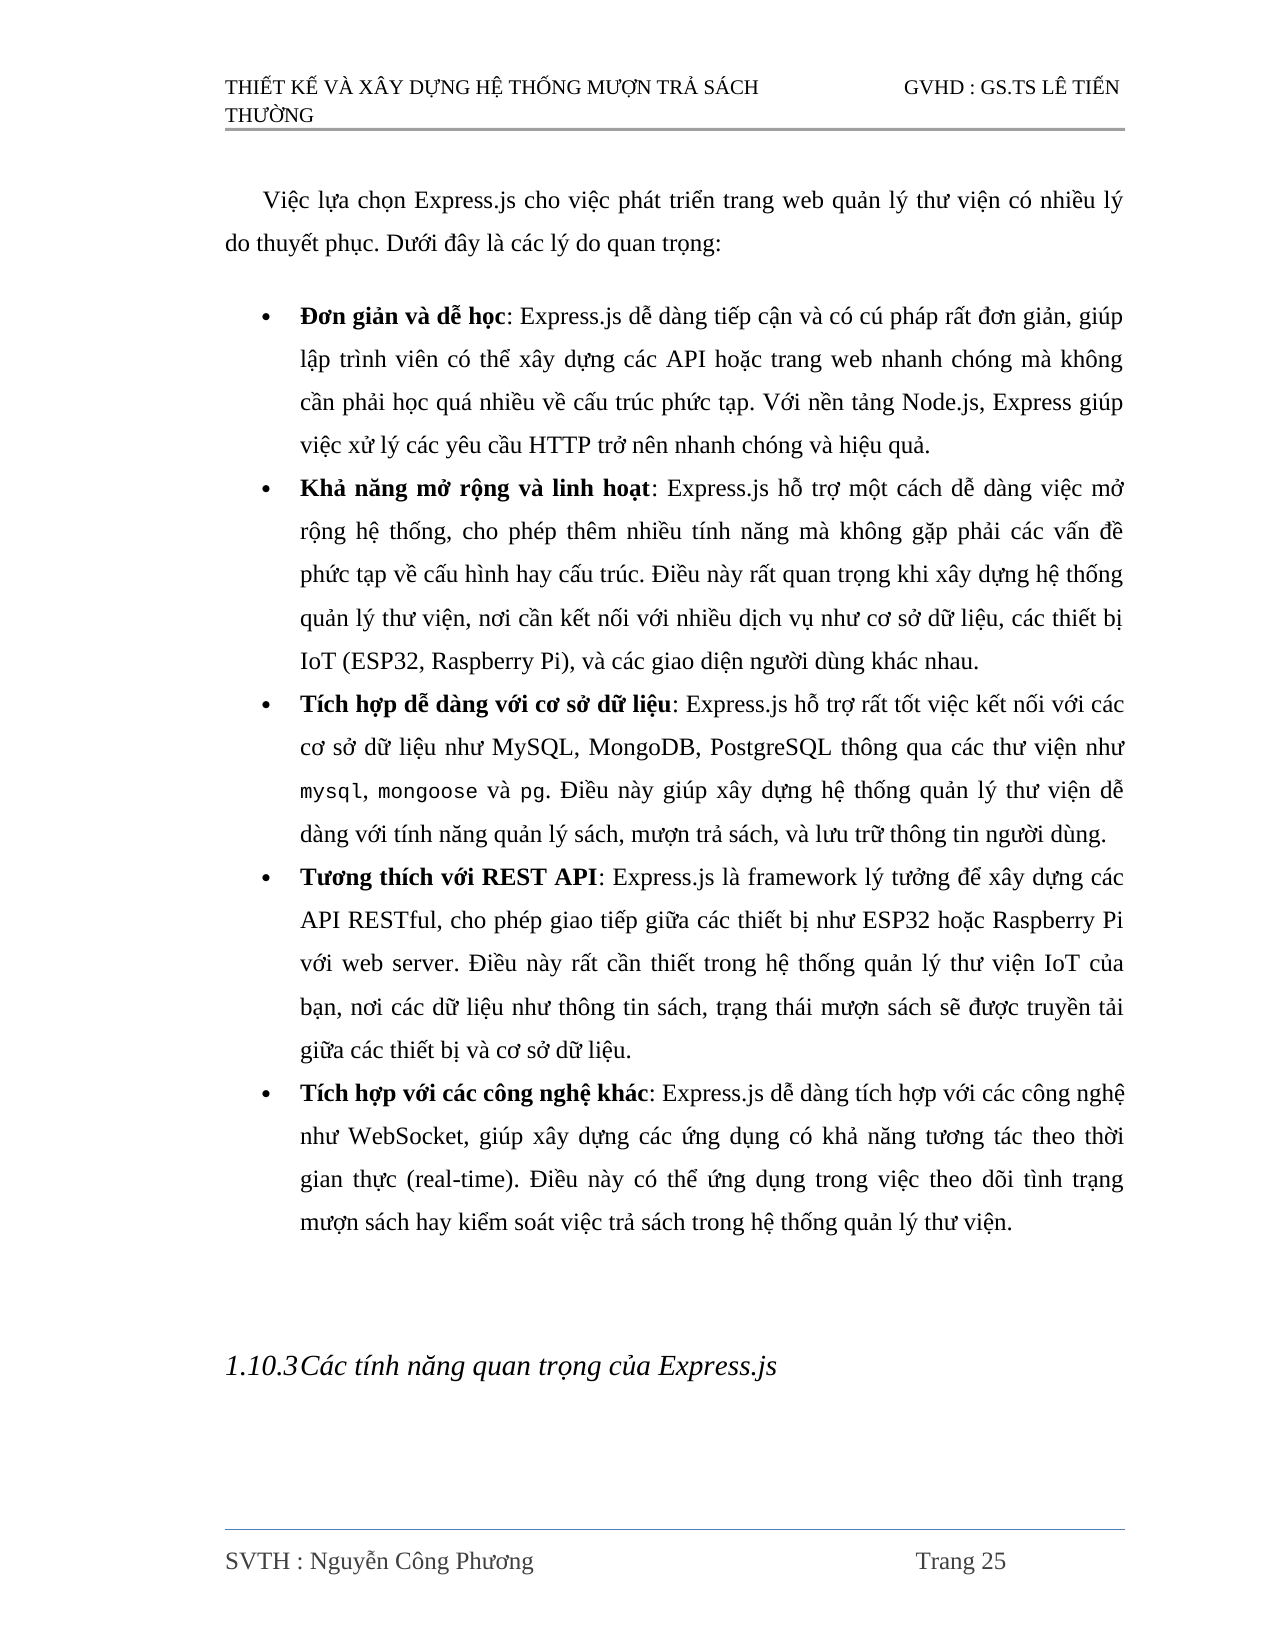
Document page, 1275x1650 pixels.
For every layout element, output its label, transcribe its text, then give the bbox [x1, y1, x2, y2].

text Việc lựa chọn Express.js cho việc phát triển trang web quản lý thư viện có nhiều lý do thuyết phục. Dưới đây là các lý do quan trọng: [225, 185, 1125, 257]
list Đơn giản và dễ học: Express.js dễ dàng tiếp cận và có cú pháp rất đơn giản, giúp lập trình viên có thể xây dựng các API hoặc trang web nhanh chóng mà không cần phải học quá nhiều về cấu trúc phức tạp. Với nền tảng Node.js, Express giúp việc xử lý các yêu cầu HTTP trở nên nhanh chóng và hiệu quả. [262, 301, 1125, 459]
list Tích hợp với các công nghệ khác: Express.js dễ dàng tích hợp với các công nghệ như WebSocket, giúp xây dựng các ứng dụng có khả năng tương tác theo thời gian thực (real-time). Điều này có thể ứng dụng trong việc theo dõi tình trạng mượn sách hay kiểm soát việc trả sách trong hệ thống quản lý thư viện. [262, 1194, 1125, 1353]
list Tích hợp dễ dàng với cơ sở dữ liệu: Express.js hỗ trợ rất tốt việc kết nối với các cơ sở dữ liệu như MySQL, MongoDB, PostgreSQL thông qua các thư viện như mysql, mongoose và pg. Điều này giúp xây dựng hệ thống quản lý thư viện dễ dàng với tính năng quản lý sách, mượn trả sách, và lưu trữ thông tin người dùng. [262, 747, 1125, 906]
list Tương thích với REST API: Express.js là framework lý tưởng để xây dựng các API RESTful, cho phép giao tiếp giữa các thiết bị như ESP32 hoặc Raspberry Pi với web server. Điều này rất cần thiết trong hệ thống quản lý thư viện IoT của bạn, nơi các dữ liệu như thông tin sách, trạng thái mượn sách sẽ được truyền tải giữa các thiết bị và cơ sở dữ liệu. [262, 950, 1125, 1151]
list Khả năng mở rộng và linh hoạt: Express.js hỗ trợ một cách dễ dàng việc mở rộng hệ thống, cho phép thêm nhiều tính năng mà không gặp phải các vấn đề phức tạp về cấu hình hay cấu trúc. Điều này rất quan trọng khi xây dựng hệ thống quản lý thư viện, nơi cần kết nối với nhiều dịch vụ như cơ sở dữ liệu, các thiết bị IoT (ESP32, Raspberry Pi), và các giao diện người dùng khác nhau. [262, 502, 1125, 704]
